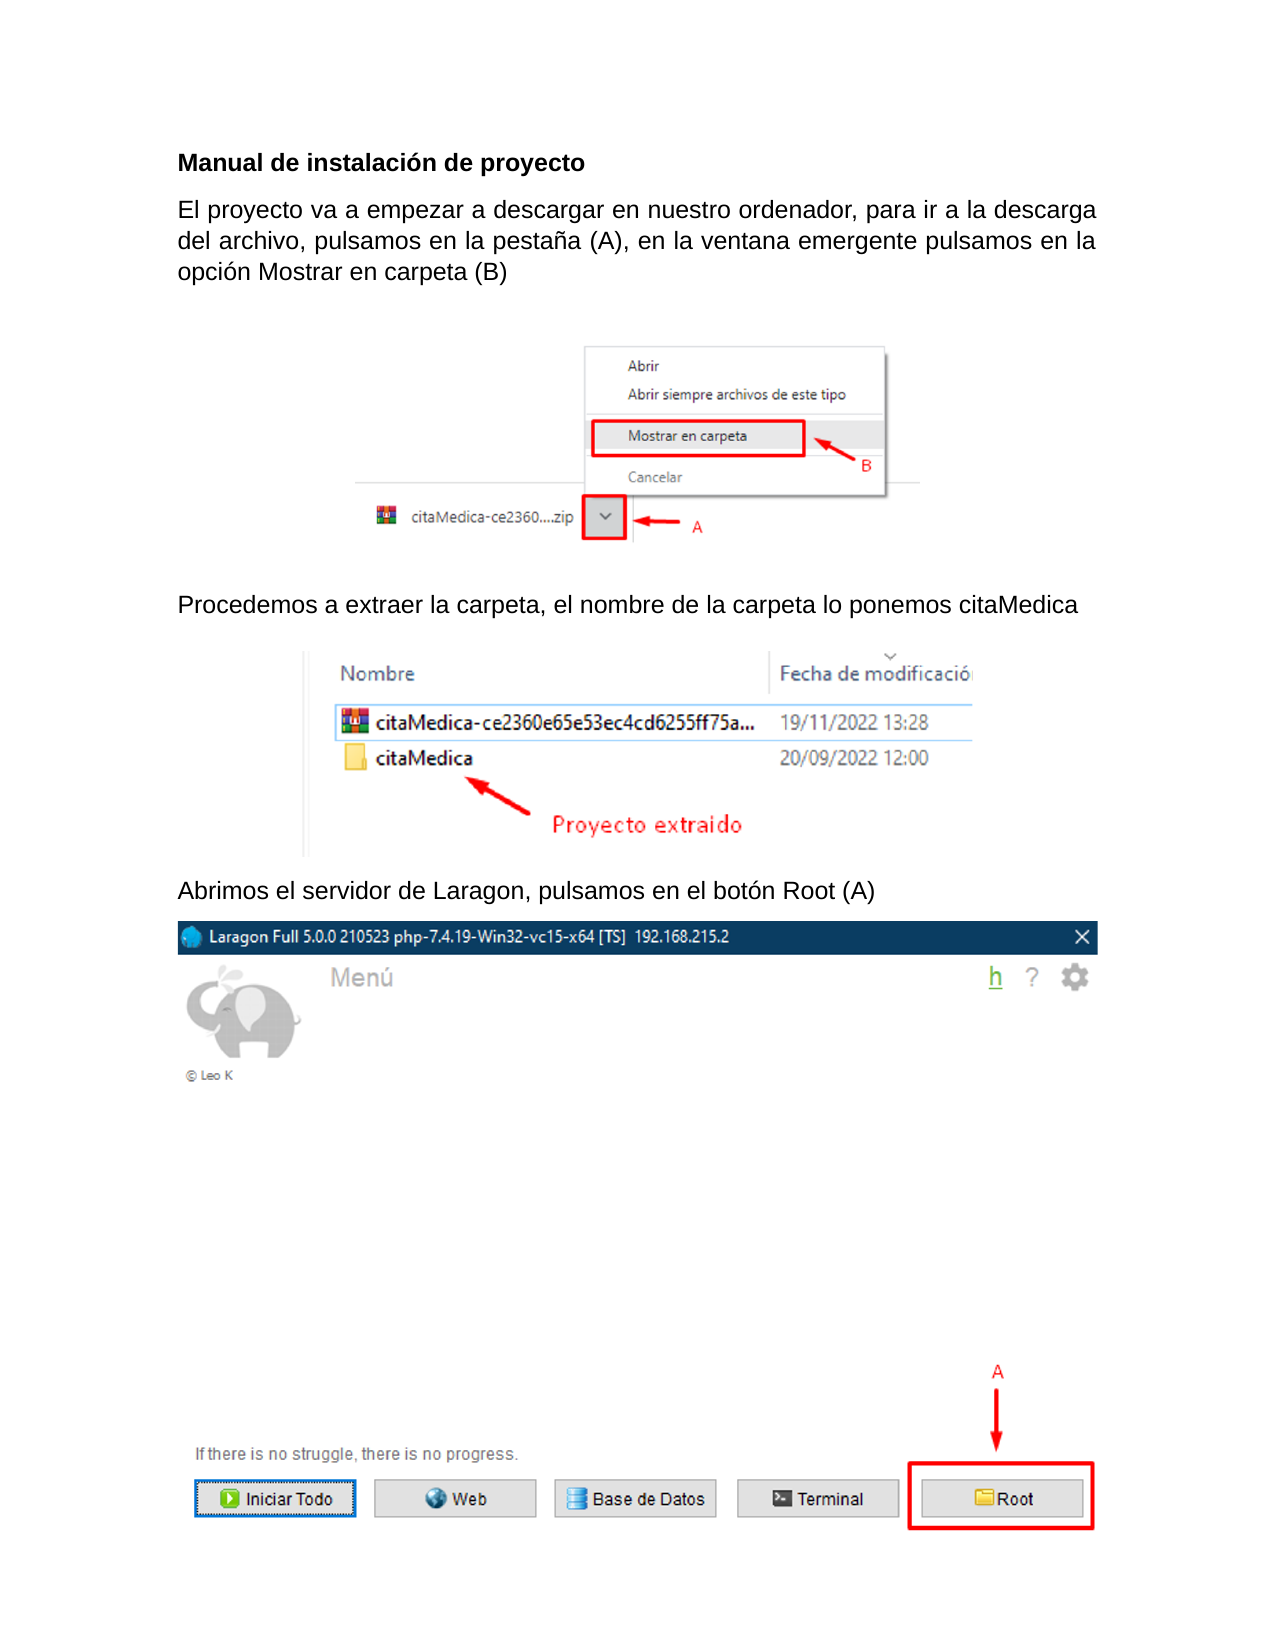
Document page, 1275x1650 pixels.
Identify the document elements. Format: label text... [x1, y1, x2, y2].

text Procedemos a extraer la carpeta, el nombre de la carpeta lo ponemos citaMedica [177, 590, 1098, 618]
text Manual de instalación de proyecto [177, 148, 1098, 176]
picture [355, 330, 920, 548]
text El proyecto va a empezar a descargar en nuestro ordenador, para ir a la descarga del archivo, pulsamos en la pestaña (A), en la ventana emergente pulsamos en la opción Mostrar en carpeta (B) [177, 195, 1098, 286]
text Abrimos el servidor de Laragon, pulsamos en el botón Root (A) [177, 876, 1098, 905]
picture [177, 921, 1098, 1539]
picture [302, 651, 973, 857]
